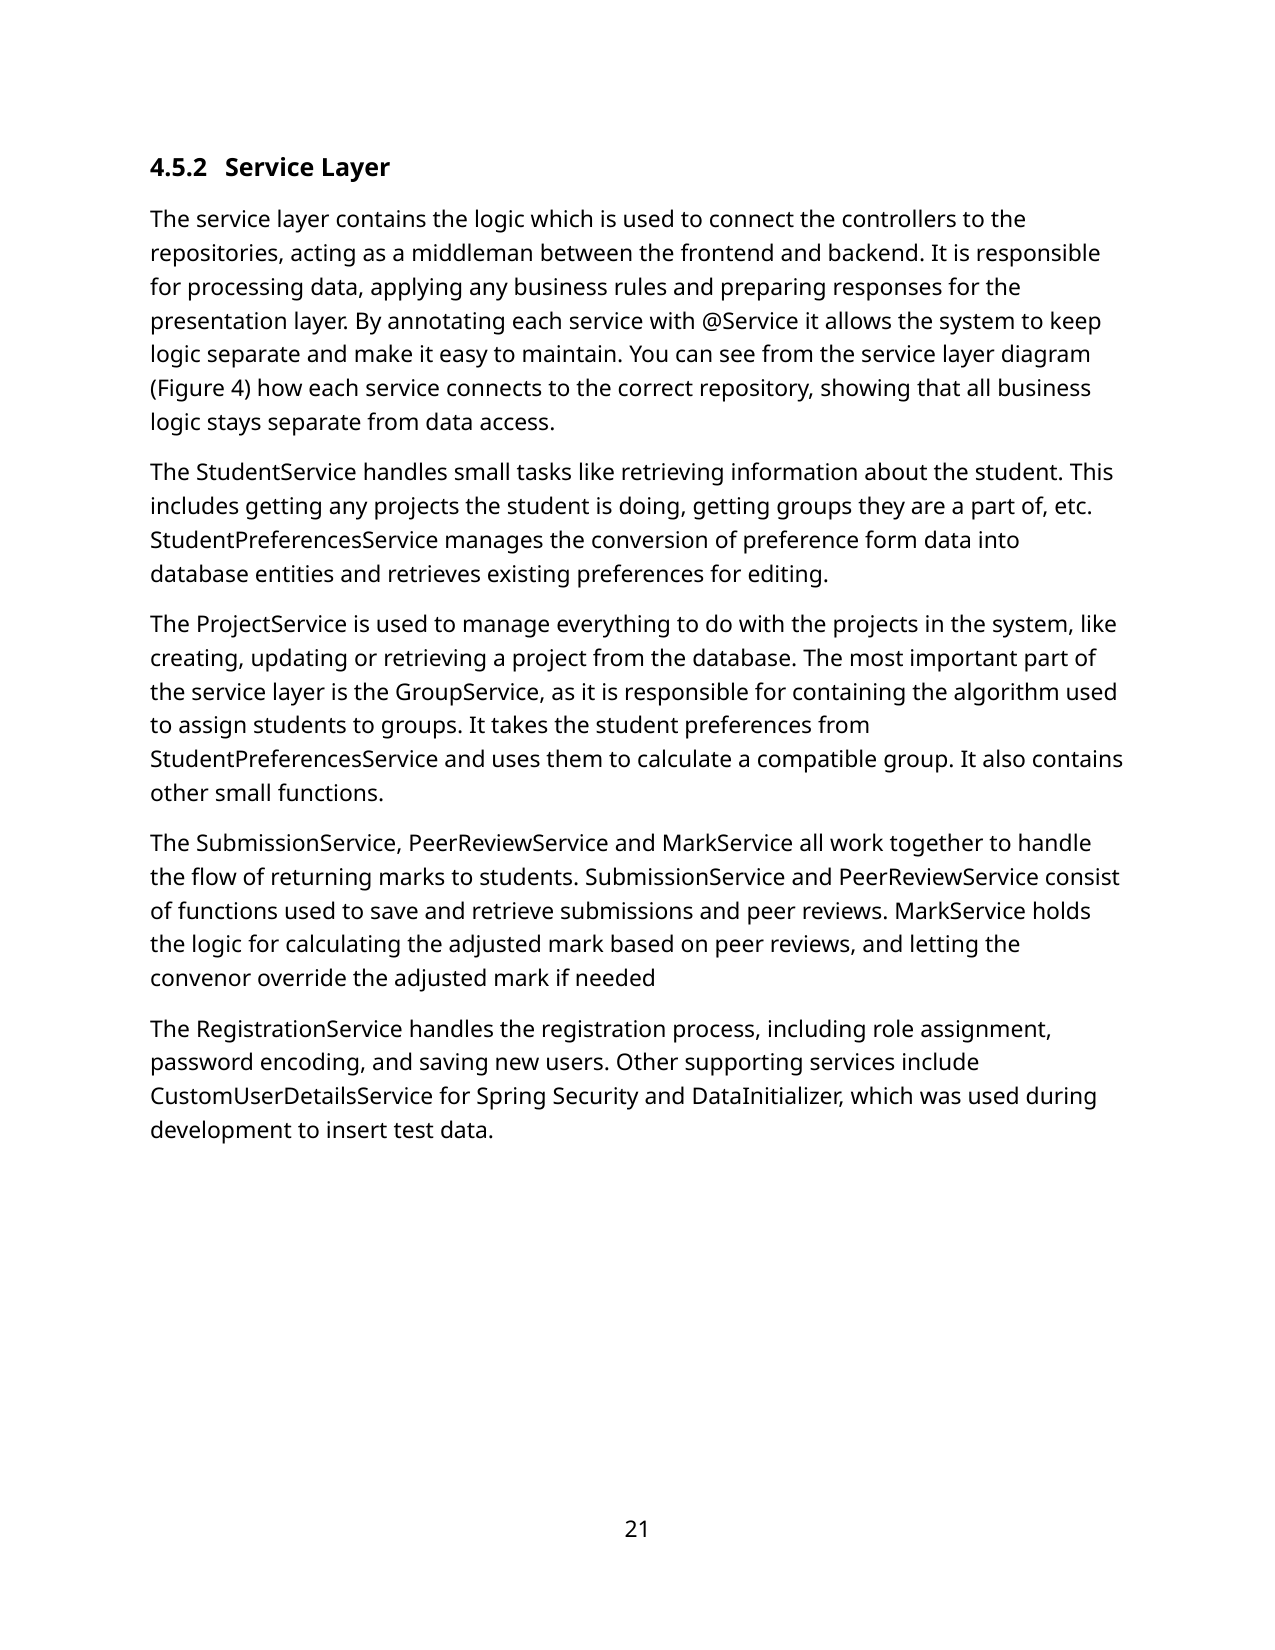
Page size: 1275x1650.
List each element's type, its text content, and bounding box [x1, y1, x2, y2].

text The RegistrationService handles the registration process, including role assignment, password encoding, and saving new users. Other supporting services include CustomUserDetailsService for Spring Security and DataInitializer, which was used during development to insert test data. [150, 1013, 1125, 1145]
text The ProjectService is used to manage everything to do with the projects in the system, like creating, updating or retrieving a project from the database. The most important part of the service layer is the GroupService, as it is responsible for containing the algorithm used to assign students to groups. It takes the student preferences from StudentPreferencesService and uses them to calculate a compatible group. It also contains other small functions. [150, 608, 1125, 808]
text The SubmissionService, PeerReviewService and MarkService all work together to handle the flow of returning marks to students. SubmissionService and PeerReviewService consist of functions used to save and retrieve submissions and peer reviews. MarkService holds the logic for calculating the adjusted mark based on peer reviews, and letting the convenor override the adjusted mark if needed [150, 827, 1125, 993]
subtitle 4.5.2 Service Layer [150, 150, 1125, 184]
text The StudentService handles small tasks like retrieving information about the student. This includes getting any projects the student is doing, getting groups they are a part of, etc. StudentPreferencesService manages the conversion of preference form data into database entities and retrieves existing preferences for editing. [150, 456, 1125, 589]
text The service layer contains the logic which is used to connect the controllers to the repositories, acting as a middleman between the frontend and backend. It is responsible for processing data, applying any business rules and preparing responses for the presentation layer. By annotating each service with @Service it allows the system to keep logic separate and make it easy to maintain. You can see from the service layer diagram (Figure 4) how each service connects to the correct repository, showing that all business logic stays separate from data access. [150, 203, 1125, 437]
